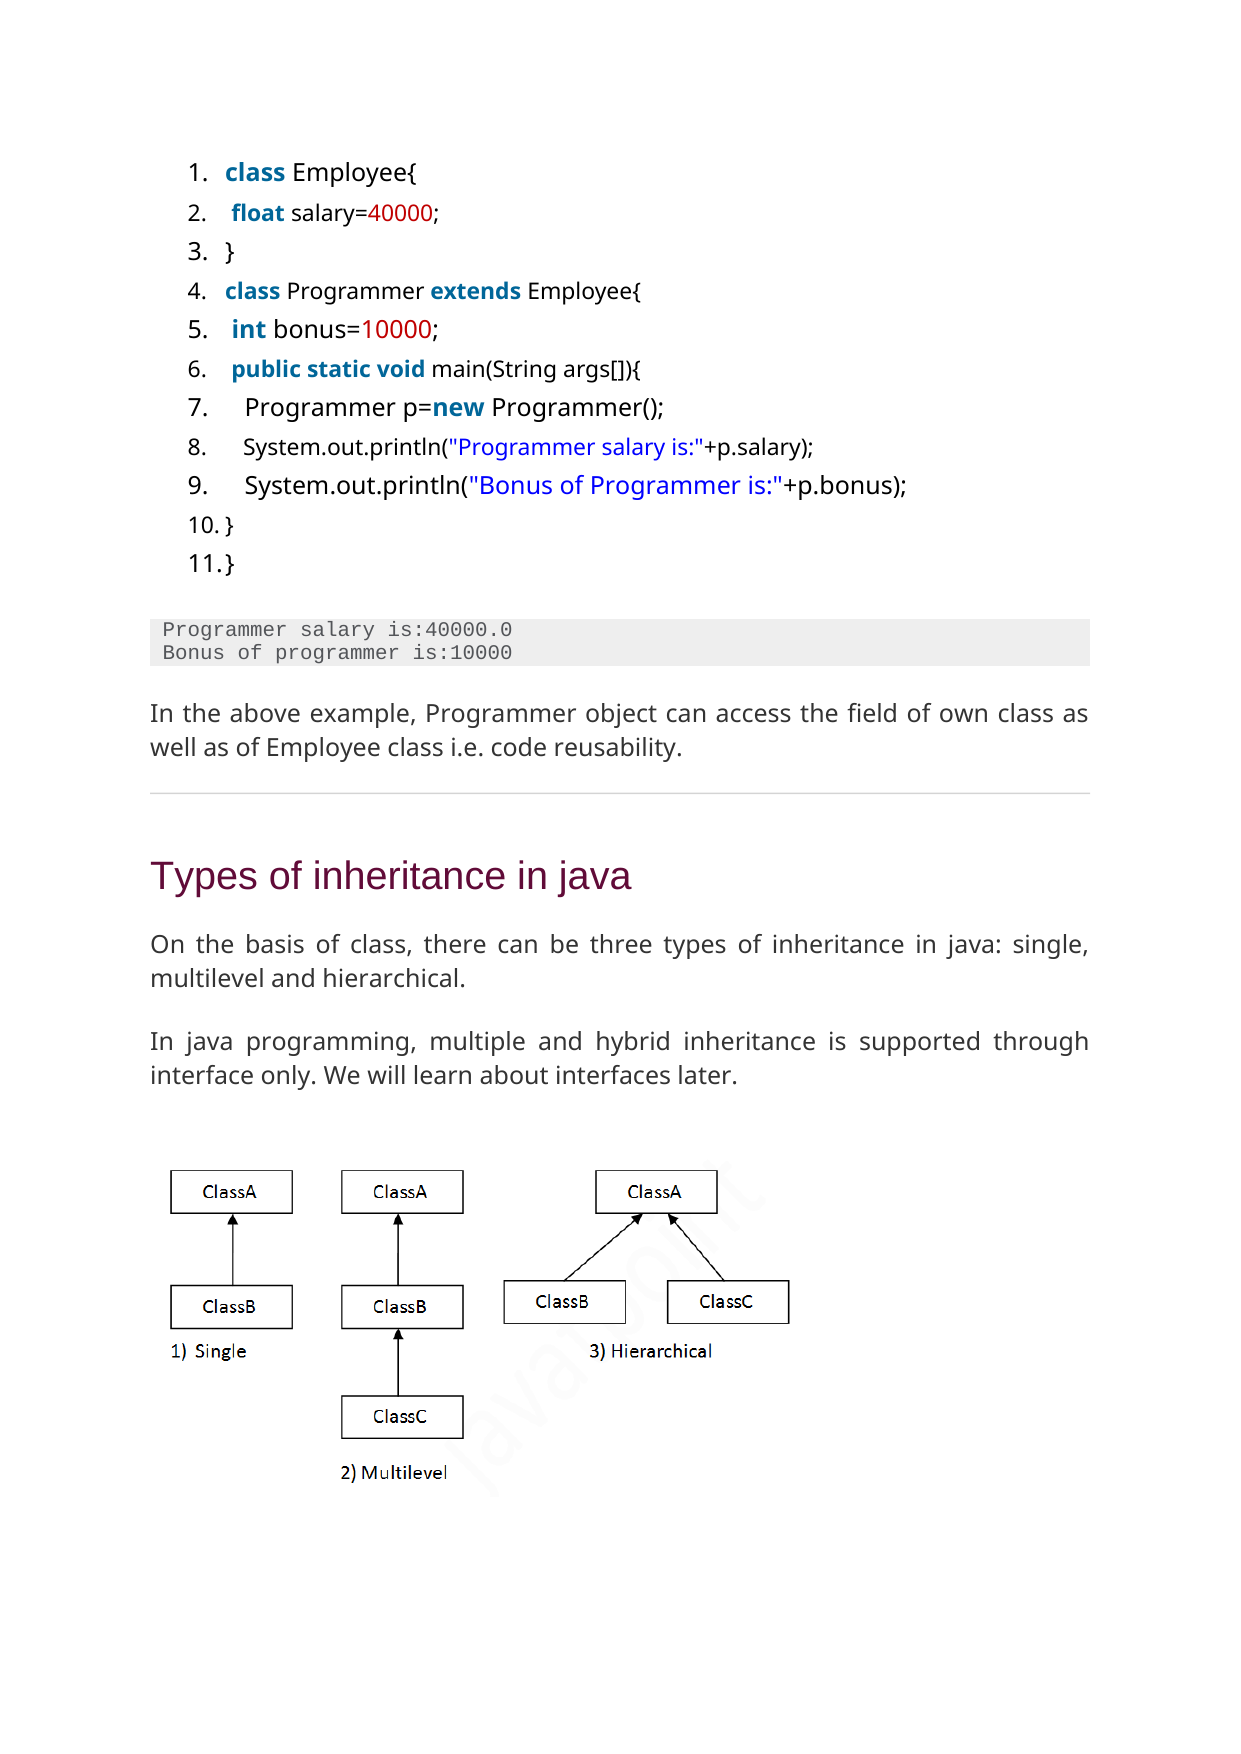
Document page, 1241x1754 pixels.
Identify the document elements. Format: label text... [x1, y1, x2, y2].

picture [150, 1151, 799, 1497]
list } [187, 502, 1090, 541]
text Programmer salary is:40000.0 [150, 619, 1090, 642]
list public static void main(String args[]){ [187, 345, 1090, 384]
text Bonus of programmer is:10000 [150, 642, 1090, 666]
text On the basis of class, there can be three types of inheritance in java: single, multilevel and hierarchical. [150, 927, 1090, 995]
list class Programmer extends Employee{ [187, 267, 1090, 306]
list Programmer p=new Programmer(); [187, 384, 1090, 423]
list int bonus=10000; [187, 306, 1090, 345]
text In the above example, Programmer object can access the field of own class as well as of Employee class i.e. code reusability. [150, 695, 1090, 763]
list } [187, 541, 1090, 580]
list float salary=40000; [187, 189, 1090, 228]
subtitle Types of inheritance in java [150, 852, 1090, 897]
list System.out.println("Programmer salary is:"+p.salary); [187, 423, 1090, 462]
list } [187, 228, 1090, 267]
list System.out.println("Bonus of Programmer is:"+p.bonus); [187, 462, 1090, 502]
list class Employee{ [187, 150, 1090, 189]
text In java programming, multiple and hybrid inheritance is supported through interface only. We will learn about interfaces later. [150, 1024, 1090, 1092]
